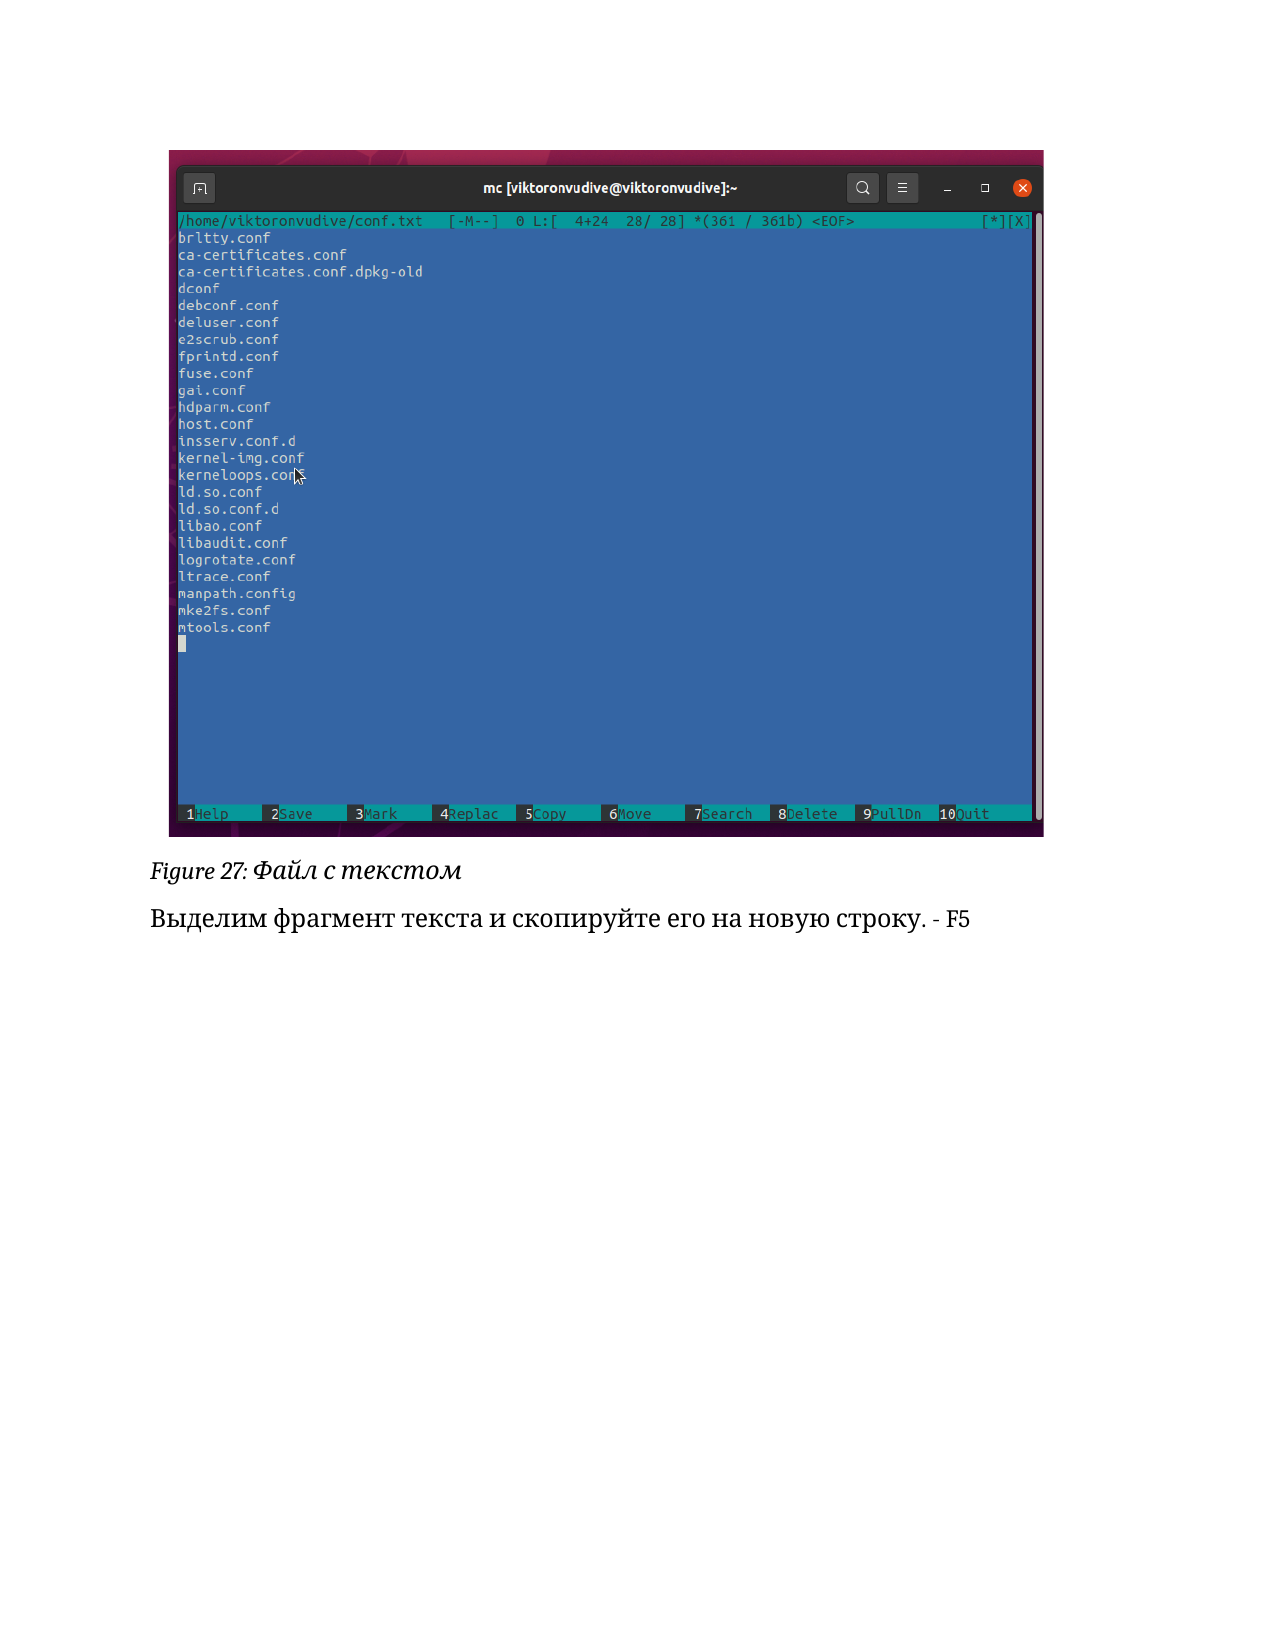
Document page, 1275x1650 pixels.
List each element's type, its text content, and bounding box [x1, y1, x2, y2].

text Выделим фрагмент текста и скопируйте его на новую строку. - F5 [150, 904, 1125, 933]
text Figure 27: Файл с текстом [150, 857, 1125, 886]
picture [168, 150, 1044, 837]
